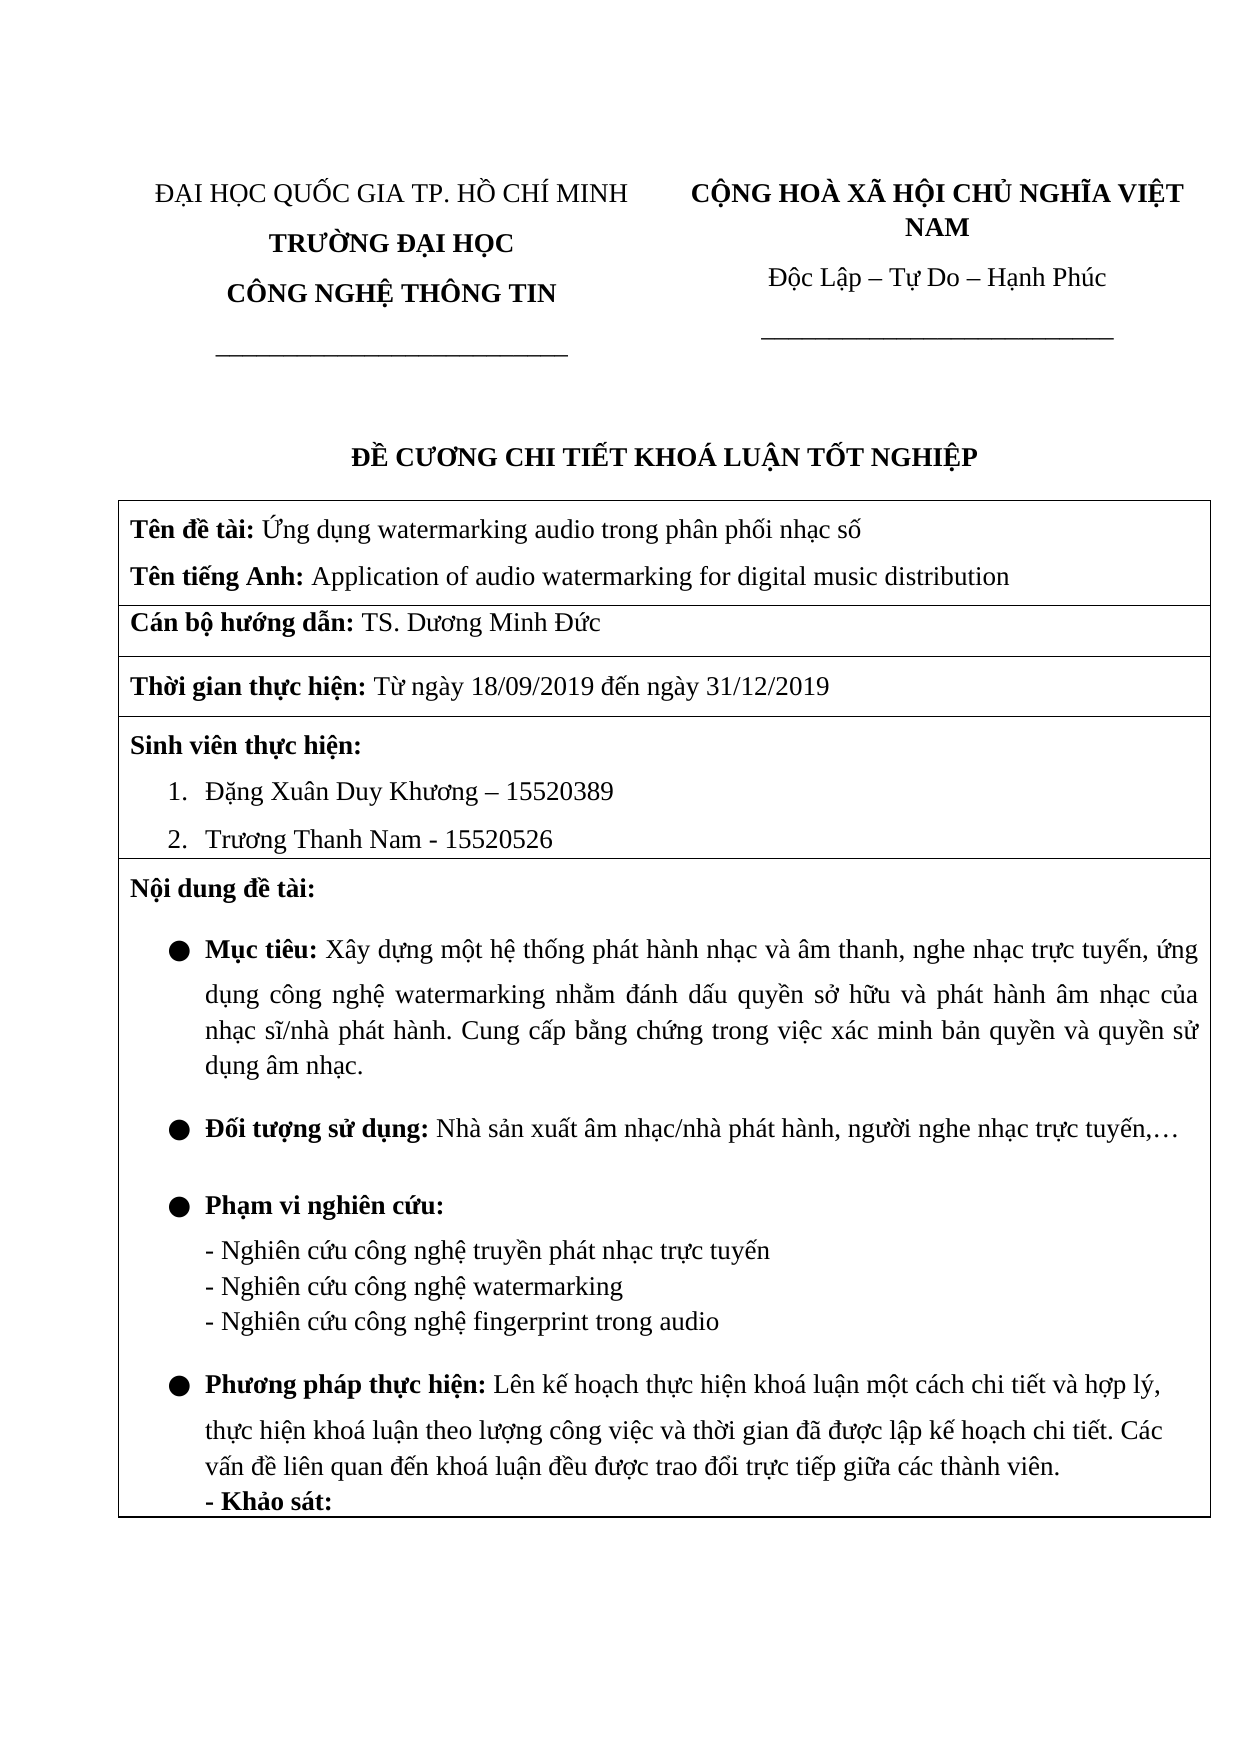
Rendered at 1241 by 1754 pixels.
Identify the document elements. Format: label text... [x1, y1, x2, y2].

table_header Tên đề tài: Ứng dụng watermarking audio trong phân phối nhạc số Tên tiếng Anh: Application of audio watermarking for digital music distribution [119, 501, 1210, 605]
table_cell Sinh viên thực hiện: Đặng Xuân Duy Khương – 15520389 Trương Thanh Nam - 15520526 [119, 717, 1210, 858]
text ĐỀ CƯƠNG CHI TIẾT KHOÁ LUẬN TỐT NGHIỆP [207, 441, 1122, 473]
table_header ĐẠI HỌC QUỐC GIA TP. HỒ CHÍ MINH TRƯỜNG ĐẠI HỌC CÔNG NGHỆ THÔNG TIN __________________________ [119, 177, 664, 391]
table_cell Thời gian thực hiện: Từ ngày 18/09/2019 đến ngày 31/12/2019 [119, 657, 1210, 716]
table_cell Cán bộ hướng dẫn: TS. Dương Minh Đức [119, 606, 1210, 656]
table_header CỘNG HOÀ XÃ HỘI CHỦ NGHĨA VIỆT NAM Độc Lập – Tự Do – Hạnh Phúc __________________________ [664, 177, 1210, 391]
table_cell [119, 859, 1210, 1516]
